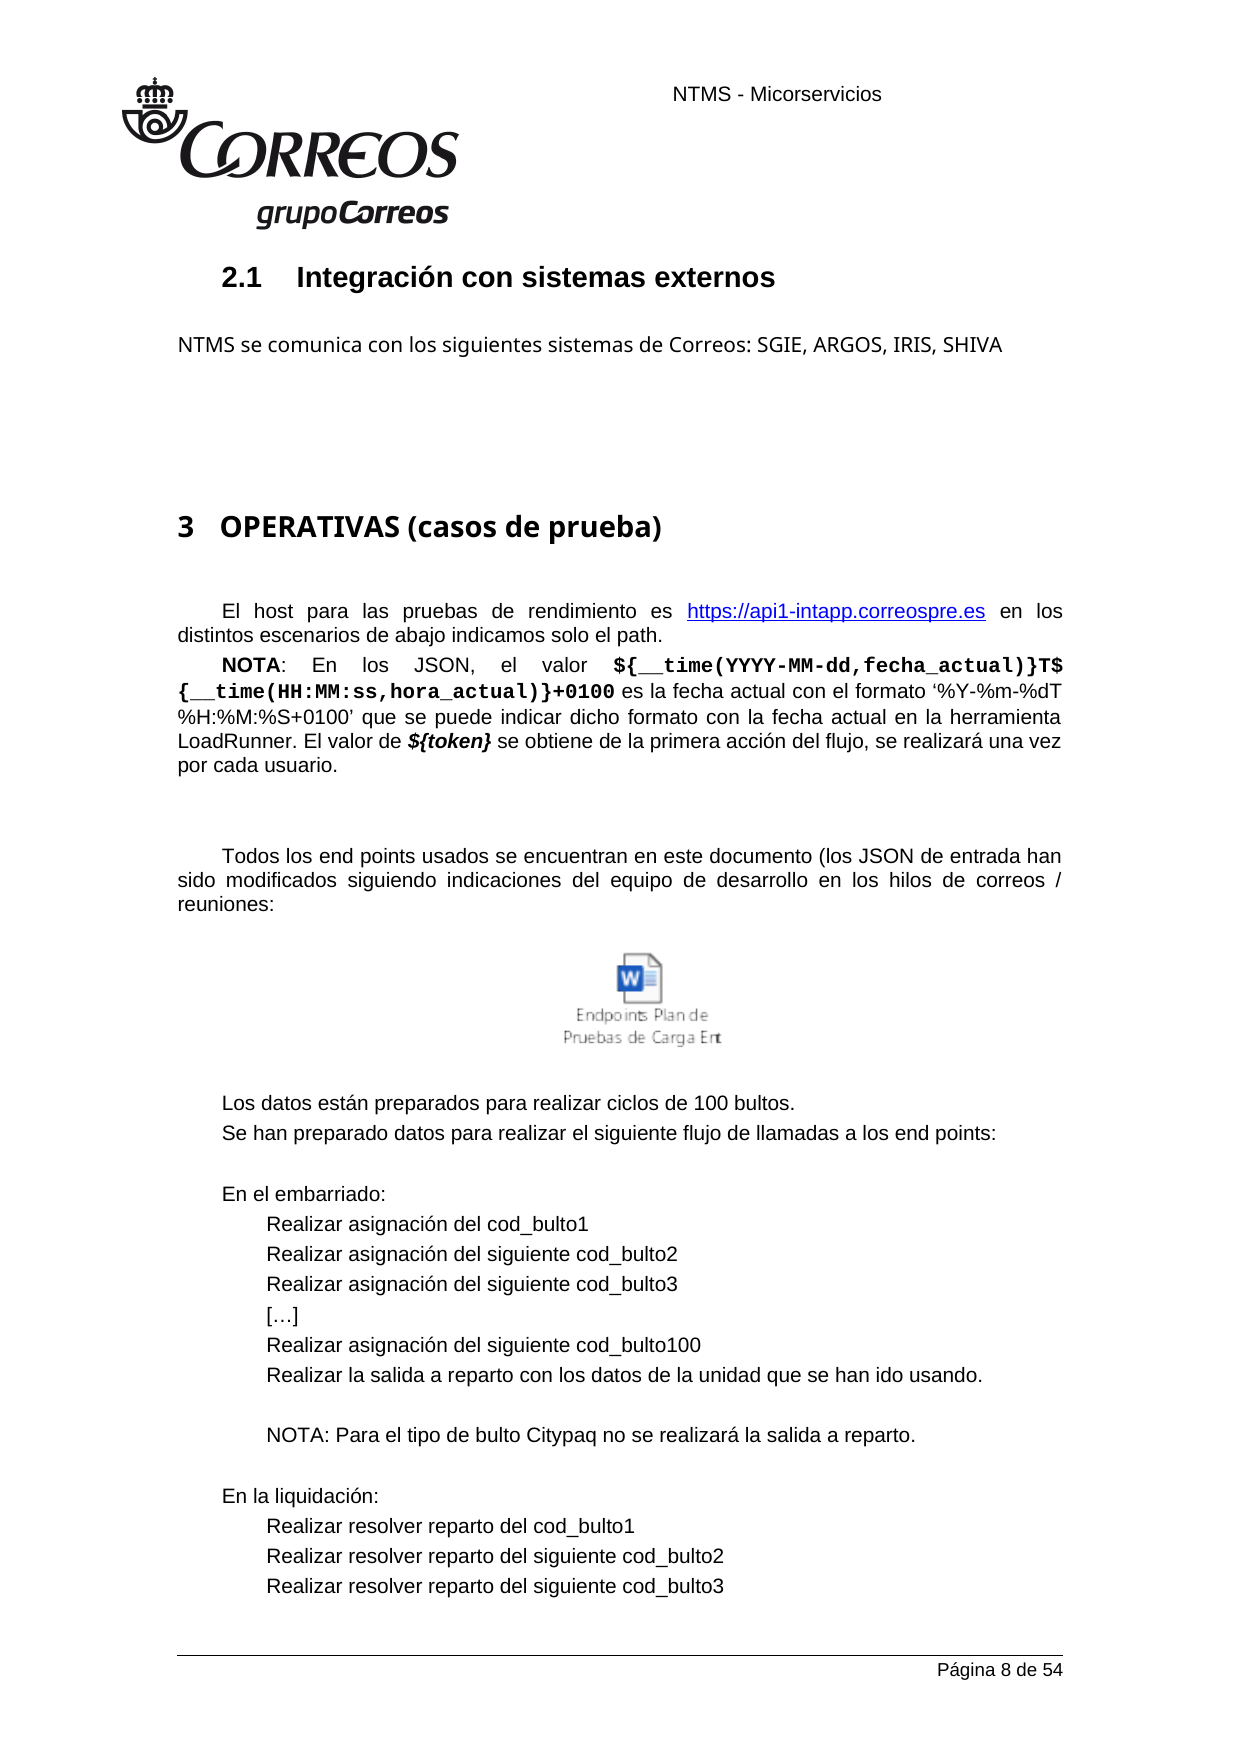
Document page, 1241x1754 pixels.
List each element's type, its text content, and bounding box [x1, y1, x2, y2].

text En la liquidación: [177, 1484, 1063, 1508]
list OPERATIVAS (casos de prueba) [177, 506, 1063, 546]
text Realizar asignación del siguiente cod_bulto100 [222, 1333, 1063, 1357]
text […] [222, 1302, 1063, 1326]
subtitle Integración con sistemas externos [221, 260, 1063, 293]
text En el embarriado: [177, 1182, 1063, 1206]
text Realizar resolver reparto del siguiente cod_bulto2 [222, 1544, 1063, 1568]
text Se han preparado datos para realizar el siguiente flujo de llamadas a los end points: [177, 1121, 1063, 1145]
text NOTA: Para el tipo de bulto Citypaq no se realizará la salida a reparto. [222, 1423, 1063, 1447]
text Realizar resolver reparto del siguiente cod_bulto3 [222, 1574, 1063, 1598]
text Realizar la salida a reparto con los datos de la unidad que se han ido usando. [222, 1363, 1063, 1387]
text Todos los end points usados se encuentran en este documento (los JSON de entrada han sido modificados siguiendo indicaciones del equipo de desarrollo en los hilos de correos / reuniones: [177, 843, 1063, 915]
picture [113, 73, 468, 241]
text Realizar resolver reparto del cod_bulto1 [222, 1514, 1063, 1538]
text Los datos están preparados para realizar ciclos de 100 bultos. [177, 1091, 1063, 1115]
text NTMS se comunica con los siguientes sistemas de Correos: SGIE, ARGOS, IRIS, SHIVA [177, 330, 1063, 358]
text Realizar asignación del cod_bulto1 [222, 1212, 1063, 1236]
text El host para las pruebas de rendimiento es https://api1-intapp.correospre.es en los distintos escenarios de abajo indicamos solo el path. [177, 599, 1063, 647]
text NOTA: En los JSON, el valor ${__time(YYYY-MM-dd,fecha_actual)}T${__time(HH:MM:ss,hora_actual)}+0100 es la fecha actual con el formato ‘%Y-%m-%dT%H:%M:%S+0100’ que se puede indicar dicho formato con la fecha actual en la herramienta LoadRunner. El valor de ${token} se obtiene de la primera acción del flujo, se realizará una vez por cada usuario. [177, 653, 1063, 777]
text Realizar asignación del siguiente cod_bulto2 [222, 1242, 1063, 1266]
text Realizar asignación del siguiente cod_bulto3 [222, 1272, 1063, 1296]
